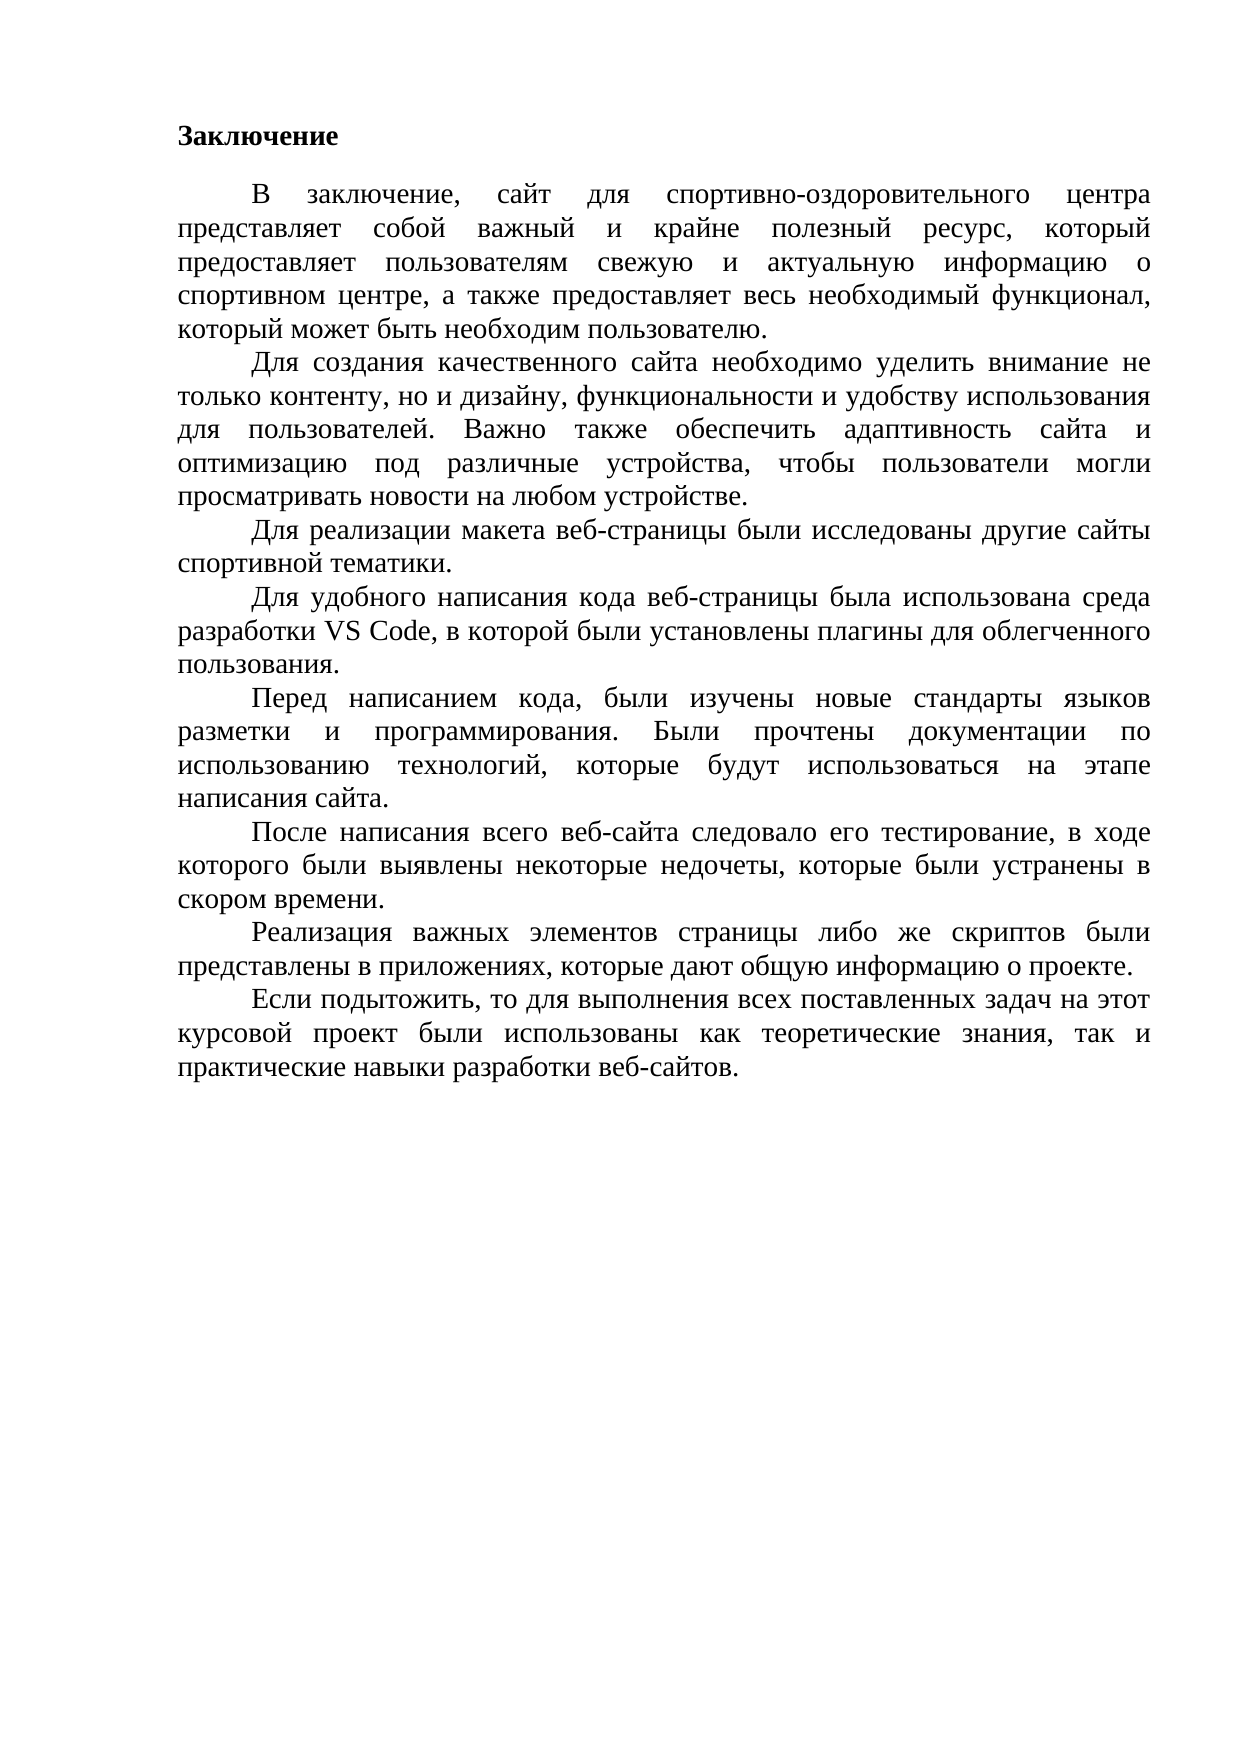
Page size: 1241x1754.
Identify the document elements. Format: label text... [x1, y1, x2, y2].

text Для реализации макета веб-страницы были исследованы другие сайты спортивной тематики. [177, 512, 1152, 579]
text Реализация важных элементов страницы либо же скриптов были представлены в приложениях, которые дают общую информацию о проекте. [177, 914, 1152, 982]
text Для создания качественного сайта необходимо уделить внимание не только контенту, но и дизайну, функциональности и удобству использования для пользователей. Важно также обеспечить адаптивность сайта и оптимизацию под различные устройства, чтобы пользователи могли просматривать новости на любом устройстве. [177, 344, 1152, 512]
text В заключение, сайт для спортивно-оздоровительного центра представляет собой важный и крайне полезный ресурс, который предоставляет пользователям свежую и актуальную информацию о спортивном центре, а также предоставляет весь необходимый функционал, который может быть необходим пользователю. [177, 177, 1152, 344]
text Заключение [177, 118, 1152, 152]
text Для удобного написания кода веб-страницы была использована среда разработки VS Code, в которой были установлены плагины для облегченного пользования. [177, 579, 1152, 680]
text Если подытожить, то для выполнения всех поставленных задач на этот курсовой проект были использованы как теоретические знания, так и практические навыки разработки веб-сайтов. [177, 982, 1152, 1082]
text Перед написанием кода, были изучены новые стандарты языков разметки и программирования. Были прочтены документации по использованию технологий, которые будут использоваться на этапе написания сайта. [177, 680, 1152, 814]
text После написания всего веб-сайта следовало его тестирование, в ходе которого были выявлены некоторые недочеты, которые были устранены в скором времени. [177, 814, 1152, 914]
